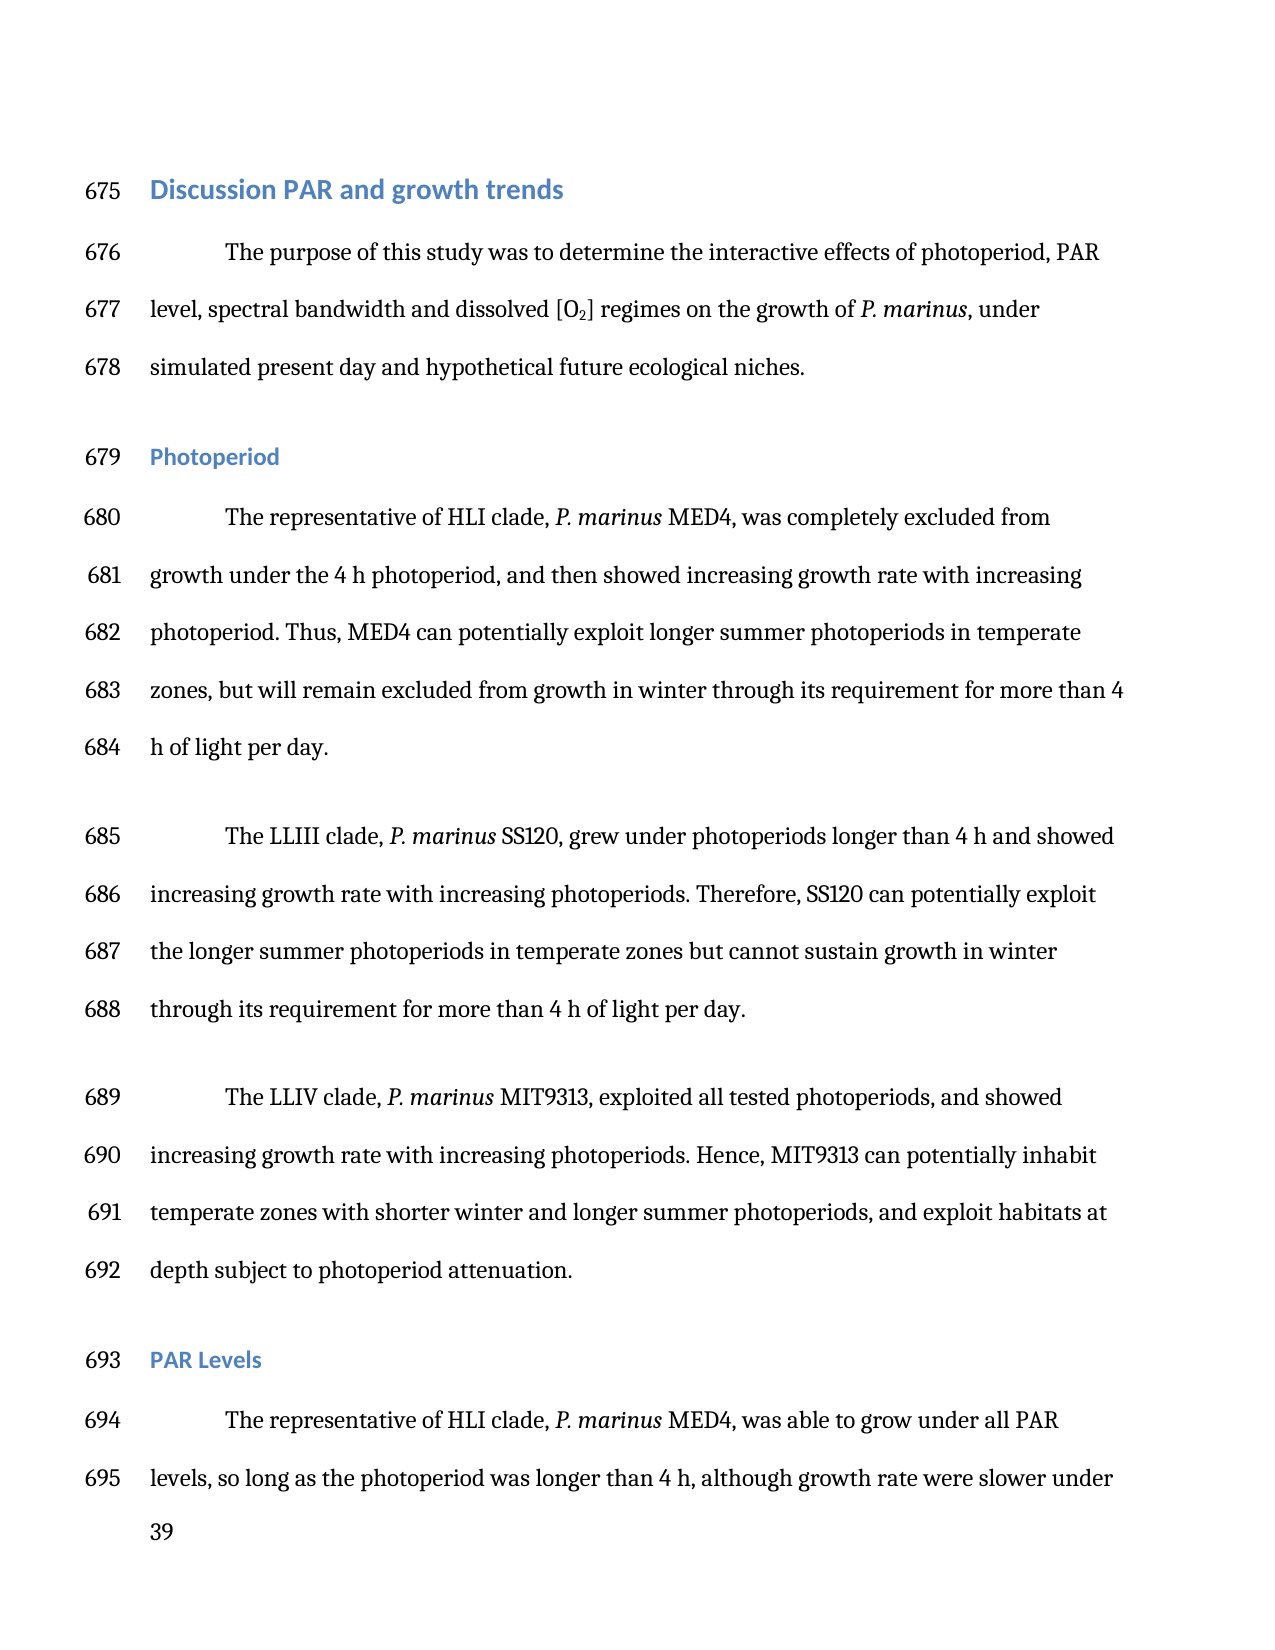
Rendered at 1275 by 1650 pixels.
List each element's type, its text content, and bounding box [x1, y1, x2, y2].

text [150, 1406, 1125, 1492]
text The representative of HLI clade, P. marinus MED4, was completely excluded from growth under the 4 h photoperiod, and then showed increasing growth rate with increasing photoperiod. Thus, MED4 can potentially exploit longer summer photoperiods in temperate zones, but will remain excluded from growth in winter through its requirement for more than 4 h of light per day. [150, 503, 1125, 762]
subtitle PAR Levels [150, 1344, 1125, 1375]
subtitle Photoperiod [150, 441, 1125, 472]
text The LLIV clade, P. marinus MIT9313, exploited all tested photoperiods, and showed increasing growth rate with increasing photoperiods. Hence, MIT9313 can potentially inhabit temperate zones with shorter winter and longer summer photoperiods, and exploit habitats at depth subject to photoperiod attenuation. [150, 1083, 1125, 1284]
text The LLIII clade, P. marinus SS120, grew under photoperiods longer than 4 h and showed increasing growth rate with increasing photoperiods. Therefore, SS120 can potentially exploit the longer summer photoperiods in temperate zones but cannot sustain growth in winter through its requirement for more than 4 h of light per day. [150, 822, 1125, 1023]
subtitle Discussion PAR and growth trends [150, 171, 1125, 206]
text The purpose of this study was to determine the interactive effects of photoperiod, PAR level, spectral bandwidth and dissolved [O2] regimes on the growth of P. marinus, under simulated present day and hypothetical future ecological niches. [150, 238, 1125, 381]
